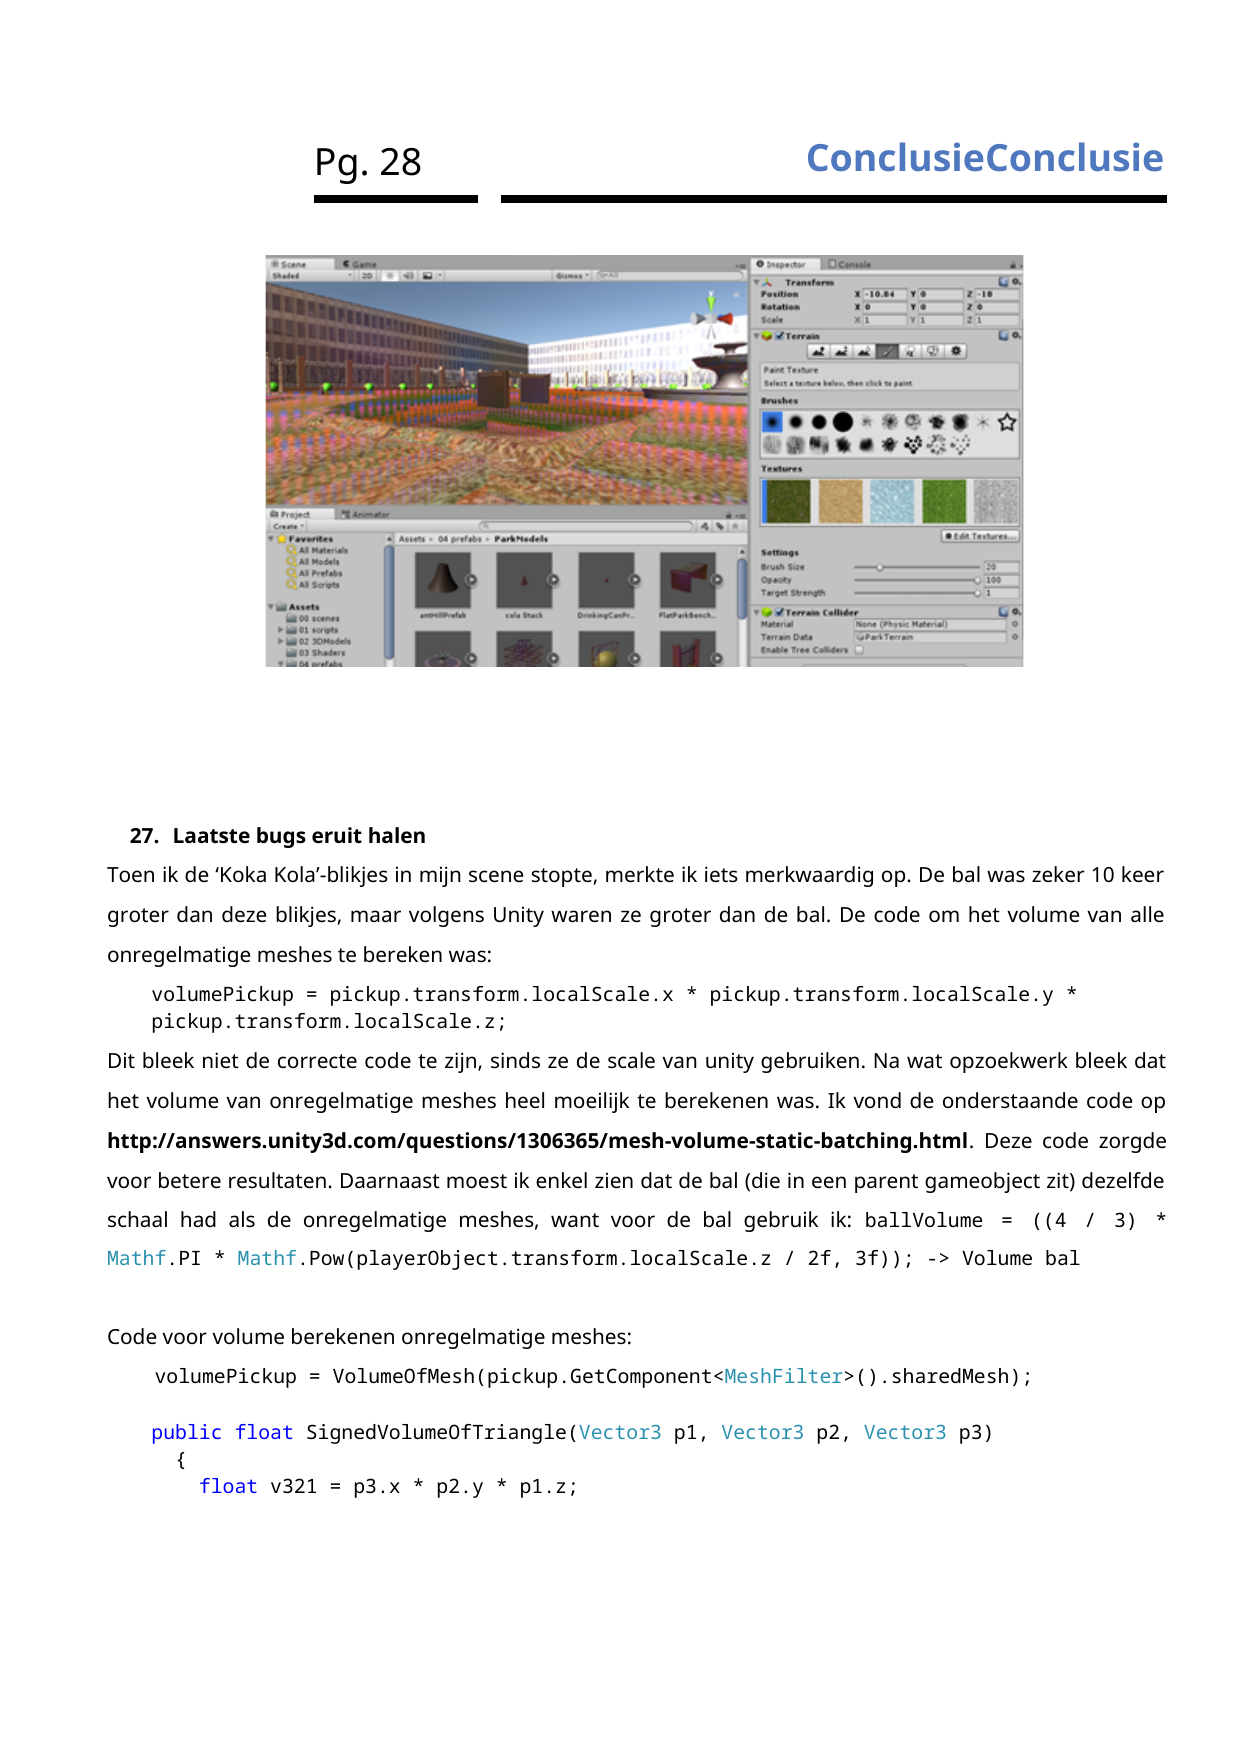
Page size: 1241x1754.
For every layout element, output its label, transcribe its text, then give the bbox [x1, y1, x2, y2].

list volumePickup = VolumeOfMesh(pickup.GetComponent<MeshFilter>().sharedMesh); [107, 1362, 1167, 1389]
text volumePickup = pickup.transform.localScale.x * pickup.transform.localScale.y * pickup.transform.localScale.z; [151, 980, 1167, 1034]
list Dit bleek niet de correcte code te zijn, sinds ze de scale van unity gebruiken. Na wat opzoekwerk bleek dat het volume van onregelmatige meshes heel moeilijk te berekenen was. Ik vond de onderstaande code op http://answers.unity3d.com/questions/1306365/mesh-volume-static-batching.html. Deze code zorgde voor betere resultaten. Daarnaast moest ik enkel zien dat de bal (die in een parent gameobject zit) dezelfde schaal had als de onregelmatige meshes, want voor de bal gebruik ik: ballVolume = ((4 / 3) * Mathf.PI * Mathf.Pow(playerObject.transform.localScale.z / 2f, 3f)); -> Volume bal [107, 1046, 1167, 1272]
picture [265, 255, 1024, 667]
text public float SignedVolumeOfTriangle(Vector3 p1, Vector3 p2, Vector3 p3) [151, 1418, 1167, 1445]
subtitle Laatste bugs eruit halen [129, 821, 1167, 849]
list Toen ik de ‘Koka Kola’-blikjes in mijn scene stopte, merkte ik iets merkwaardig op. De bal was zeker 10 keer groter dan deze blikjes, maar volgens Unity waren ze groter dan de bal. De code om het volume van alle onregelmatige meshes te bereken was: [107, 861, 1167, 968]
text float v321 = p3.x * p2.y * p1.z; [151, 1472, 1167, 1499]
text { [151, 1445, 1167, 1472]
list Code voor volume berekenen onregelmatige meshes: [107, 1322, 1167, 1351]
